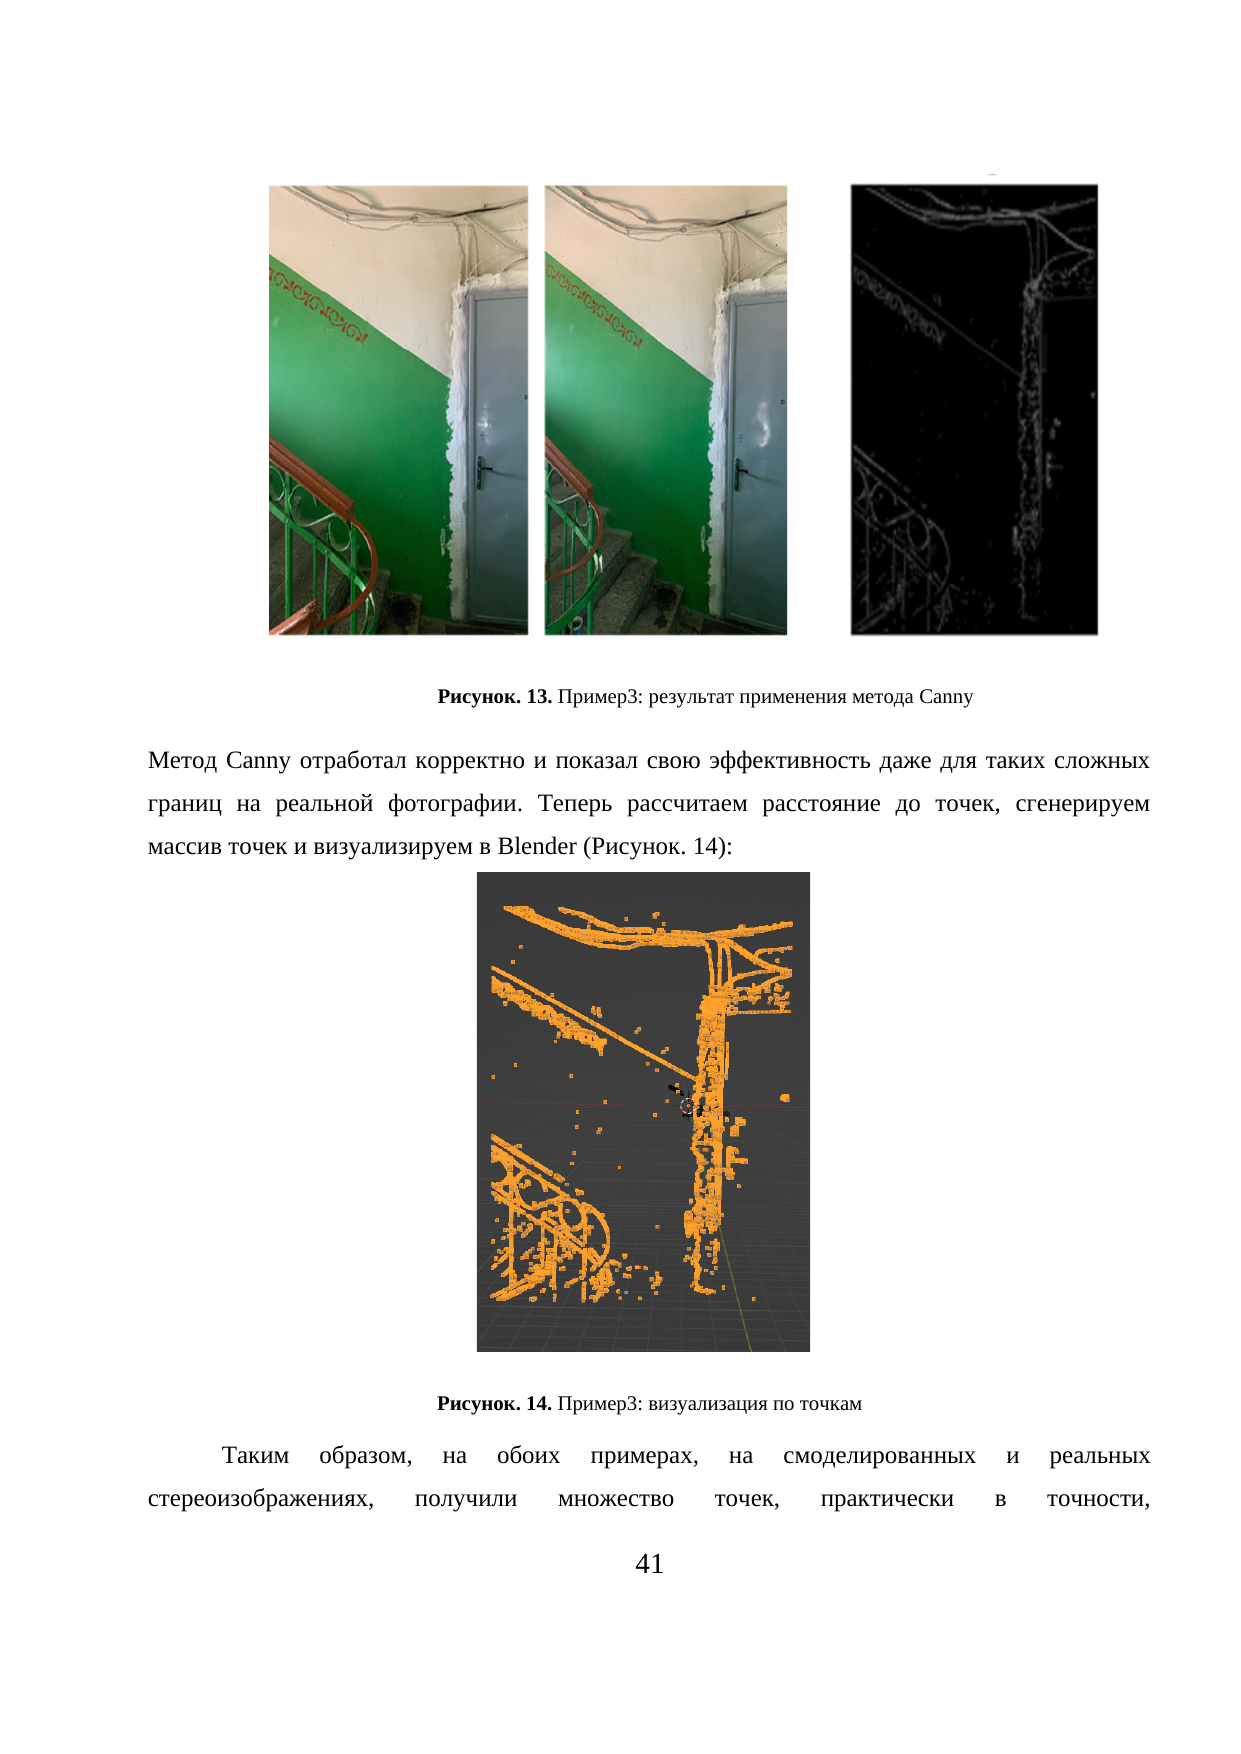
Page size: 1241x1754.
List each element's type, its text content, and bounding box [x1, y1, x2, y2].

text Метод Canny отработал корректно и показал свою эффективность даже для таких сложных границ на реальной фотографии. Теперь рассчитаем расстояние до точек, сгенерируем массив точек и визуализируем в Blender (рисунок. 14): [148, 745, 1152, 860]
picture [476, 872, 811, 1352]
text Пример3: результат применения метода Canny [185, 684, 1152, 708]
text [148, 1440, 1152, 1512]
